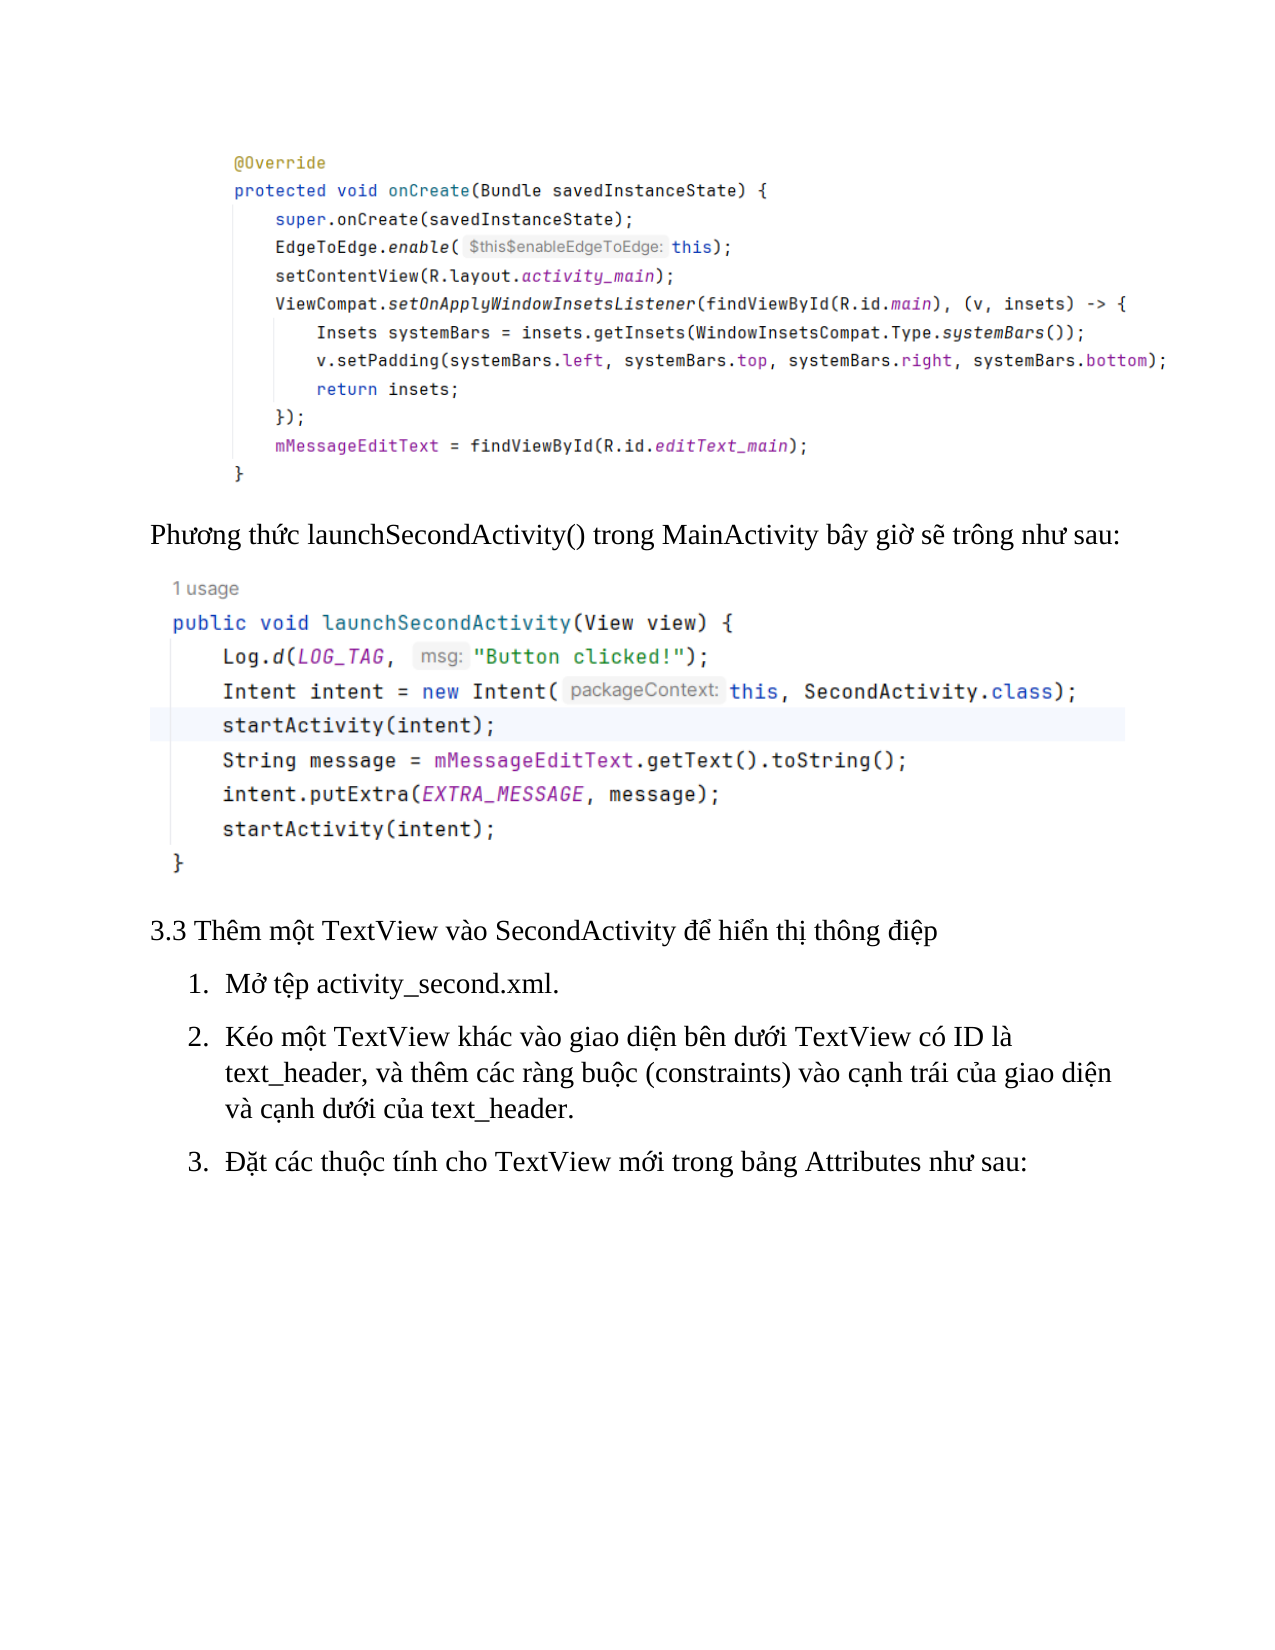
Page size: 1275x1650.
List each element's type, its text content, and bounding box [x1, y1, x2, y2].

text Phương thức launchSecondActivity() trong MainActivity bây giờ sẽ trông như sau: [150, 517, 1125, 551]
picture [225, 150, 1200, 499]
list Kéo một TextView khác vào giao diện bên dưới TextView có ID là text_header, và thêm các ràng buộc (constraints) vào cạnh trái của giao diện và cạnh dưới của text_header. [187, 1019, 1125, 1125]
list Mở tệp activity_second.xml. [187, 966, 1125, 1000]
list Đặt các thuộc tính cho TextView mới trong bảng Attributes như sau: [187, 1144, 1125, 1178]
picture [150, 570, 1125, 895]
text 3.3 Thêm một TextView vào SecondActivity để hiển thị thông điệp [150, 913, 1125, 947]
